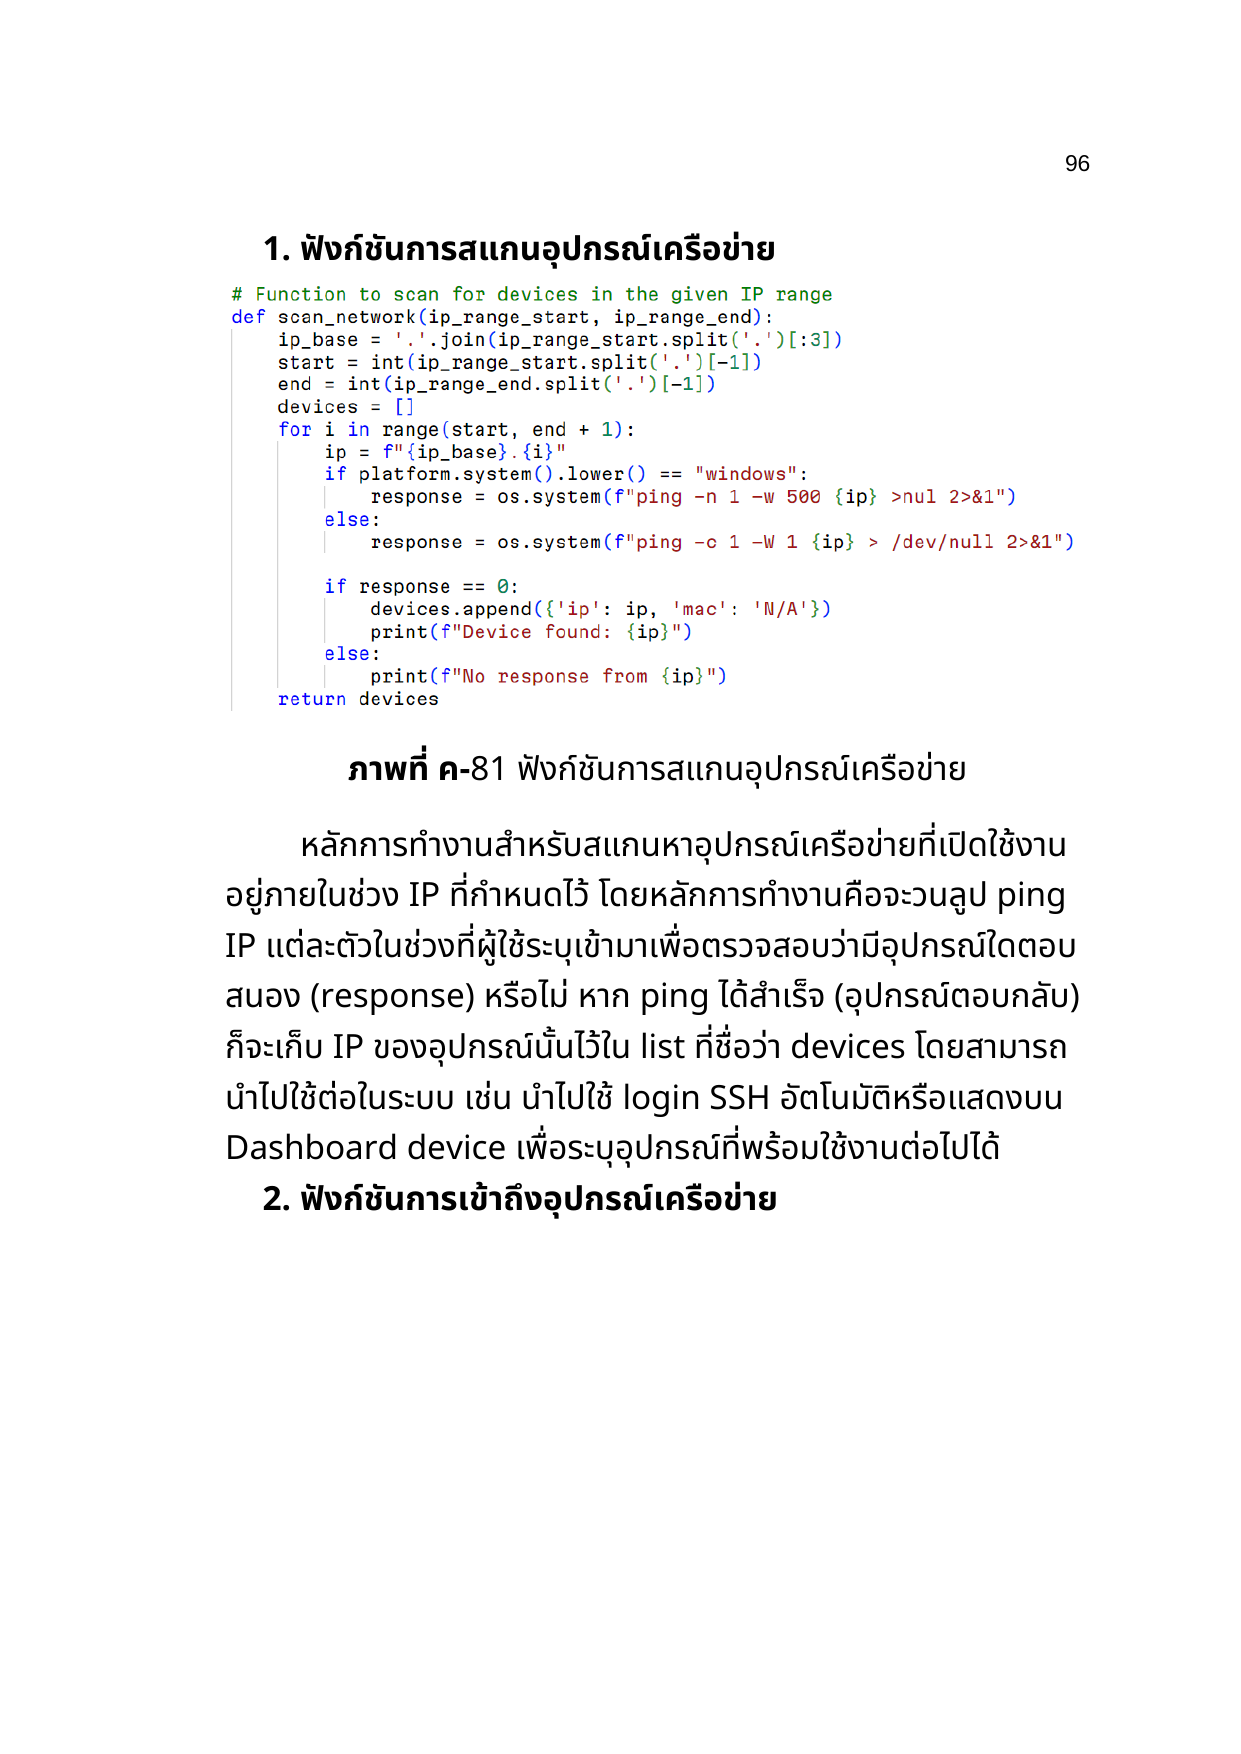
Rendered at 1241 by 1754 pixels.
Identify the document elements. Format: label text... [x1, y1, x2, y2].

list ฟังก์ชันการสแกนอุปกรณ์เครือข่าย [262, 225, 1090, 276]
list ฟังก์ชันการเข้าถึงอุปกรณ์เครือข่าย [262, 1175, 1090, 1225]
picture [225, 283, 1091, 717]
text หลักการทำงานสำหรับสแกนหาอุปกรณ์เครือข่ายที่เปิดใช้งานอยู่ภายในช่วง IP ที่กำหนดไว้ โดยหลักการทำงานคือจะวนลูป ping IP แต่ละตัวในช่วงที่ผู้ใช้ระบุเข้ามาเพื่อตรวจสอบว่ามีอุปกรณ์ใดตอบสนอง (response) หรือไม่ หาก ping ได้สำเร็จ (อุปกรณ์ตอบกลับ) ก็จะเก็บ IP ของอุปกรณ์นั้นไว้ใน list ที่ชื่อว่า devices โดยสามารถนำไปใช้ต่อในระบบ เช่น นำไปใช้ login SSH อัตโนมัติหรือแสดงบน Dashboard device เพื่อระบุอุปกรณ์ที่พร้อมใช้งานต่อไปได้ [225, 821, 1090, 1175]
